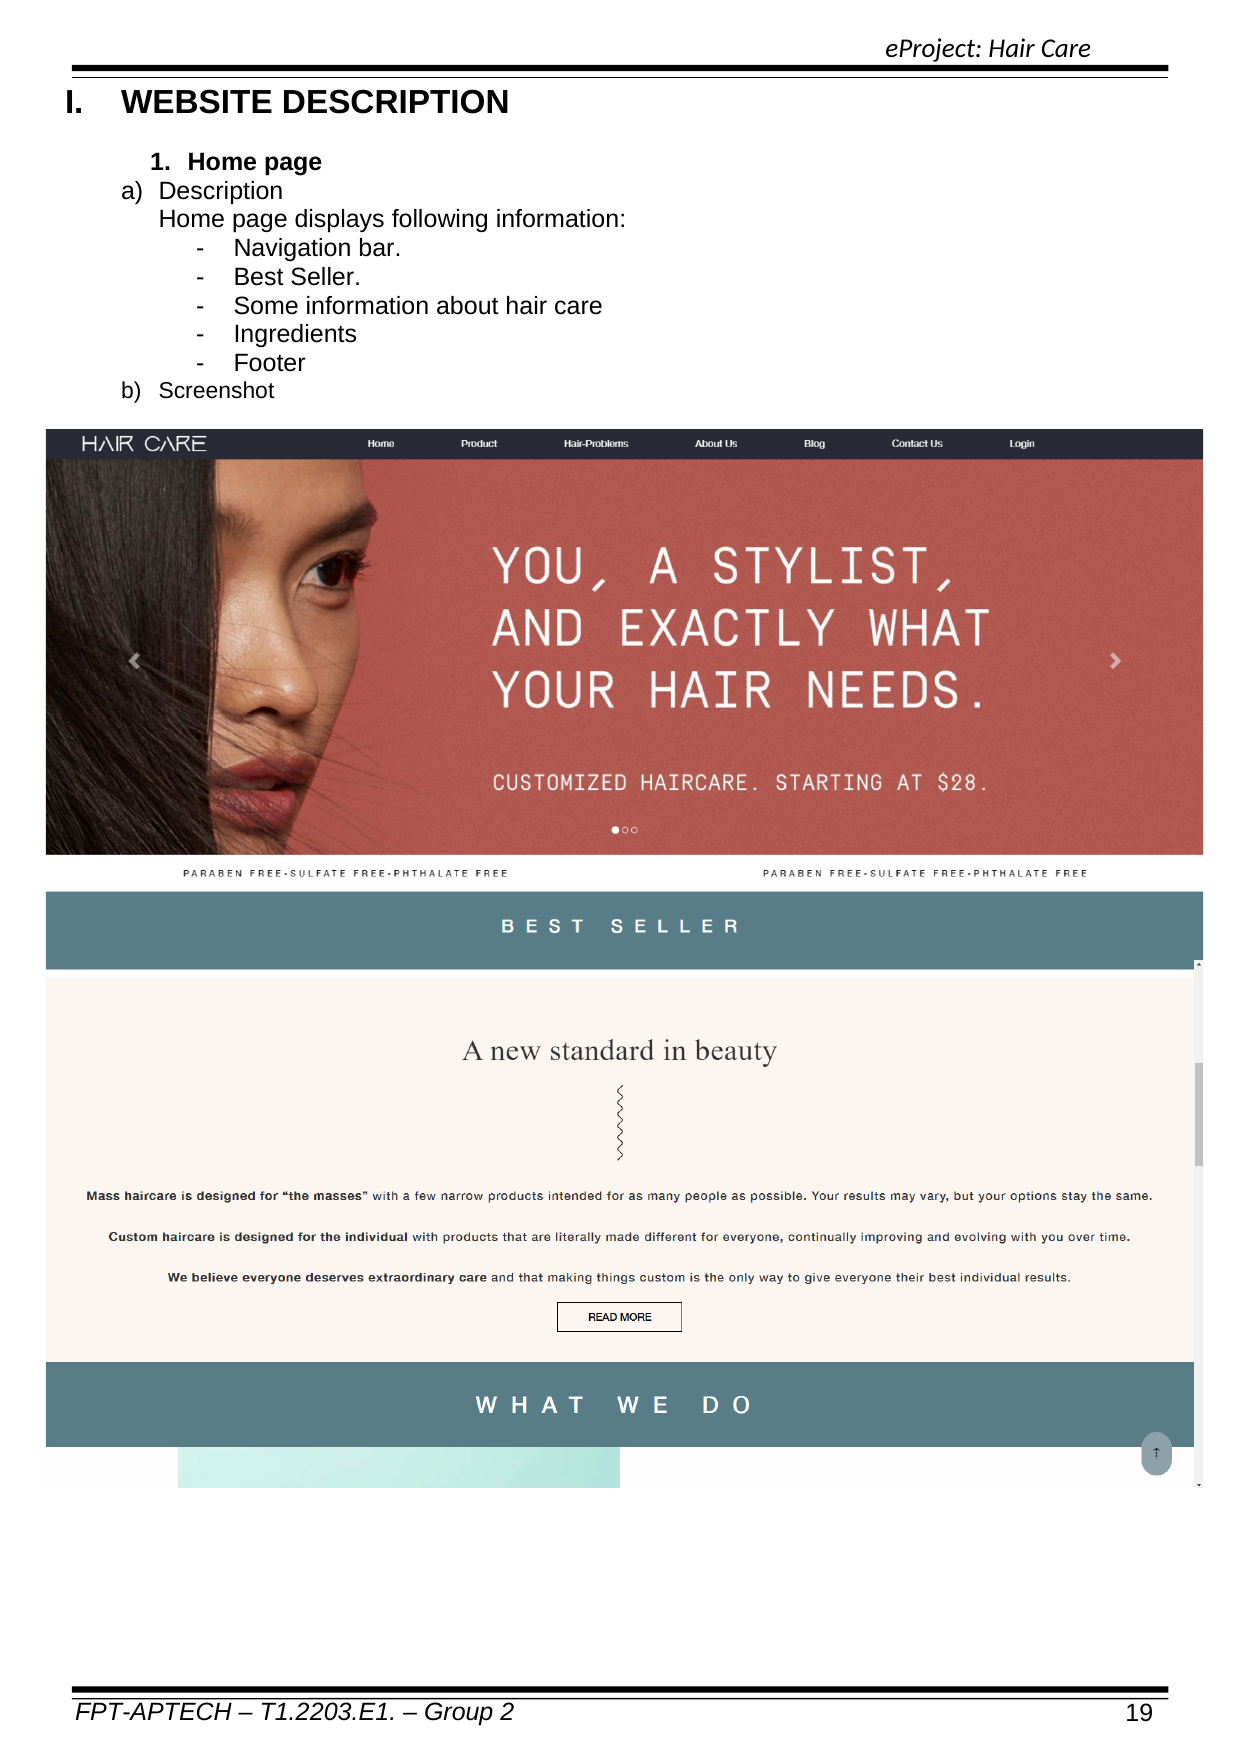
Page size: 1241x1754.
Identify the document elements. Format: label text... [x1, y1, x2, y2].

list Best Seller. [196, 262, 1203, 291]
list Navigation bar. [196, 233, 1203, 262]
list Footer [196, 348, 1203, 377]
list Ingredients [196, 319, 1203, 348]
subtitle WEBSITE DESCRIPTION [83, 82, 1203, 121]
picture [45, 429, 1204, 1488]
list Some information about hair care [196, 291, 1203, 319]
list Home page displays following information: [158, 204, 1203, 233]
list Screenshot [121, 377, 1203, 403]
subtitle Home page [150, 147, 1203, 176]
list Description [121, 176, 1203, 204]
